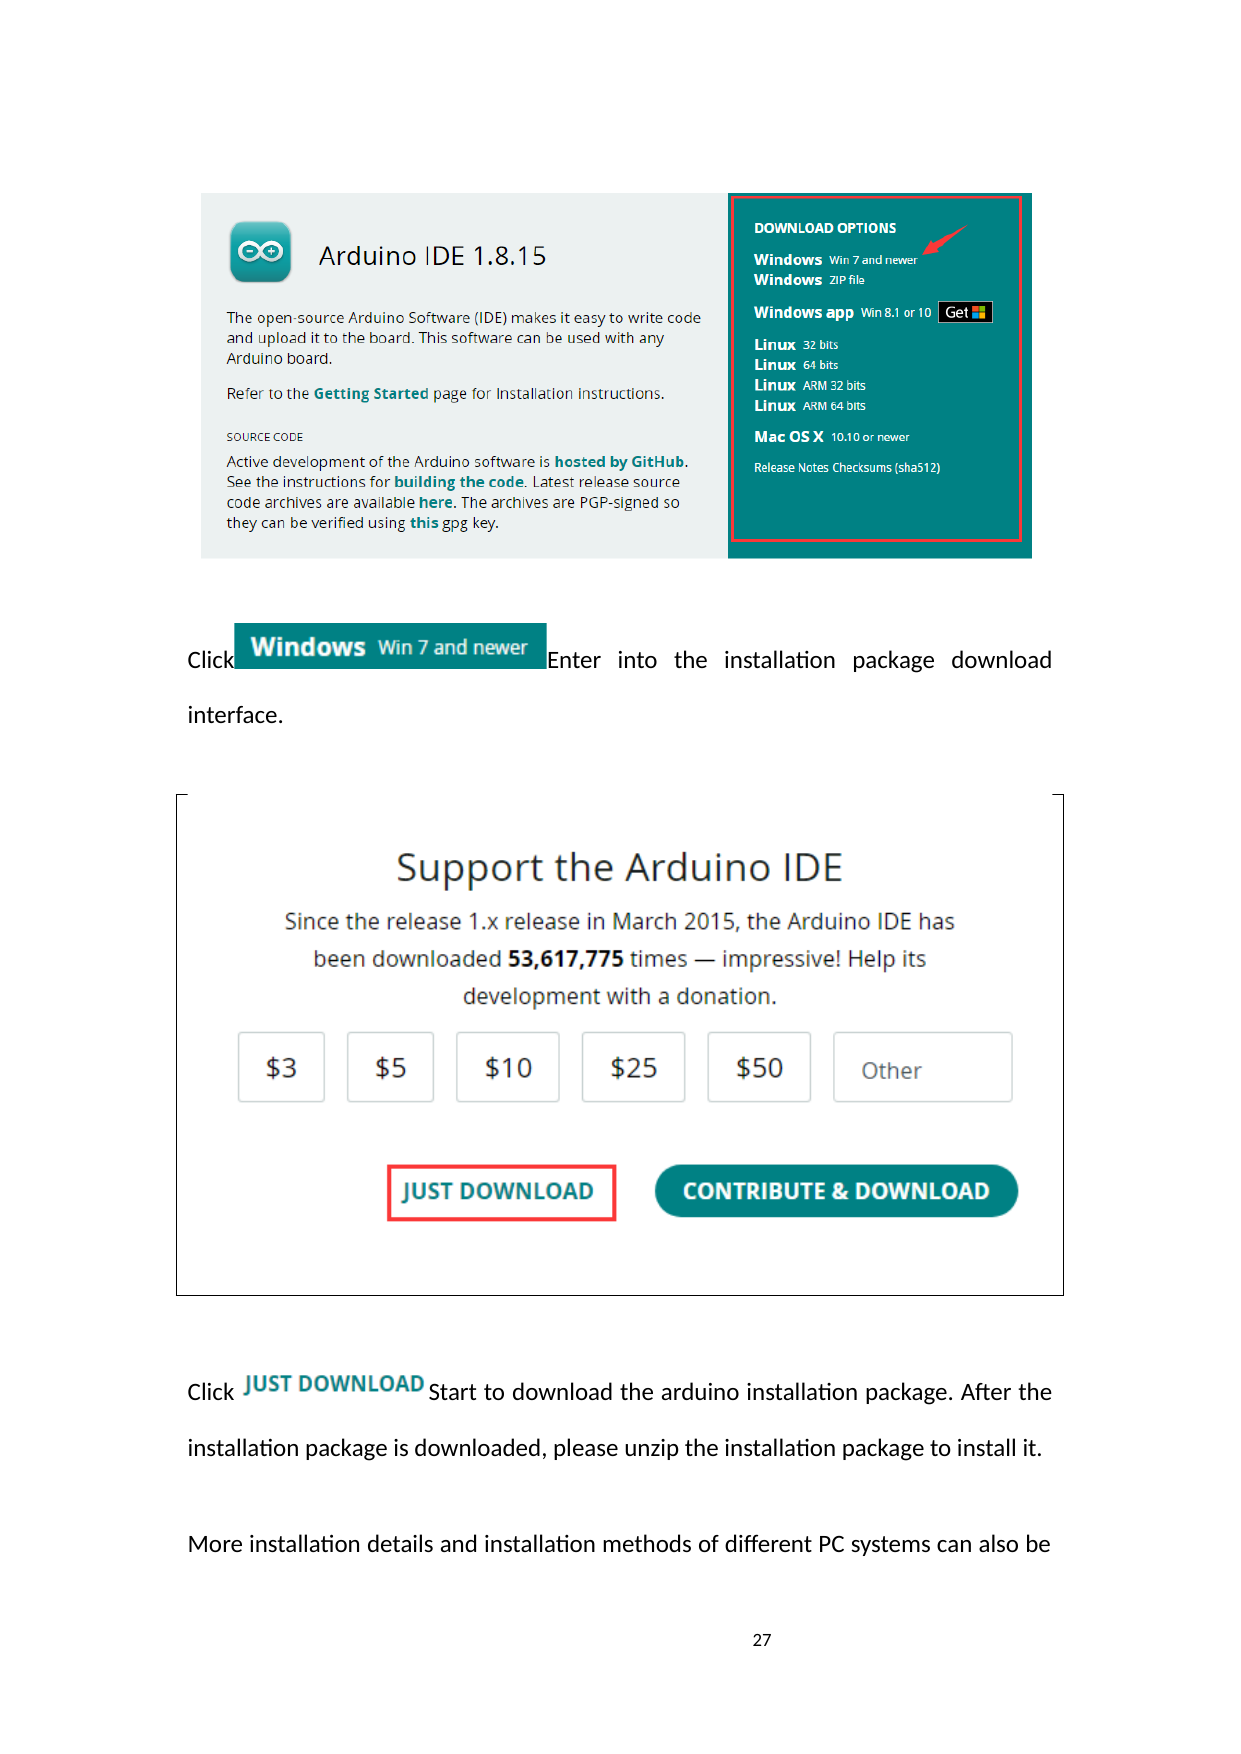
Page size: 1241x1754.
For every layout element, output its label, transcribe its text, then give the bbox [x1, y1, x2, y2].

picture [234, 1358, 429, 1401]
text ClickStart to download the arduino installation package. After the installation package is downloaded, please unzip the installation package to install it. [187, 1350, 1053, 1464]
table_header [177, 795, 1063, 1295]
picture [187, 175, 1052, 571]
picture [187, 794, 1053, 1263]
picture [234, 623, 547, 669]
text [187, 1527, 1053, 1559]
